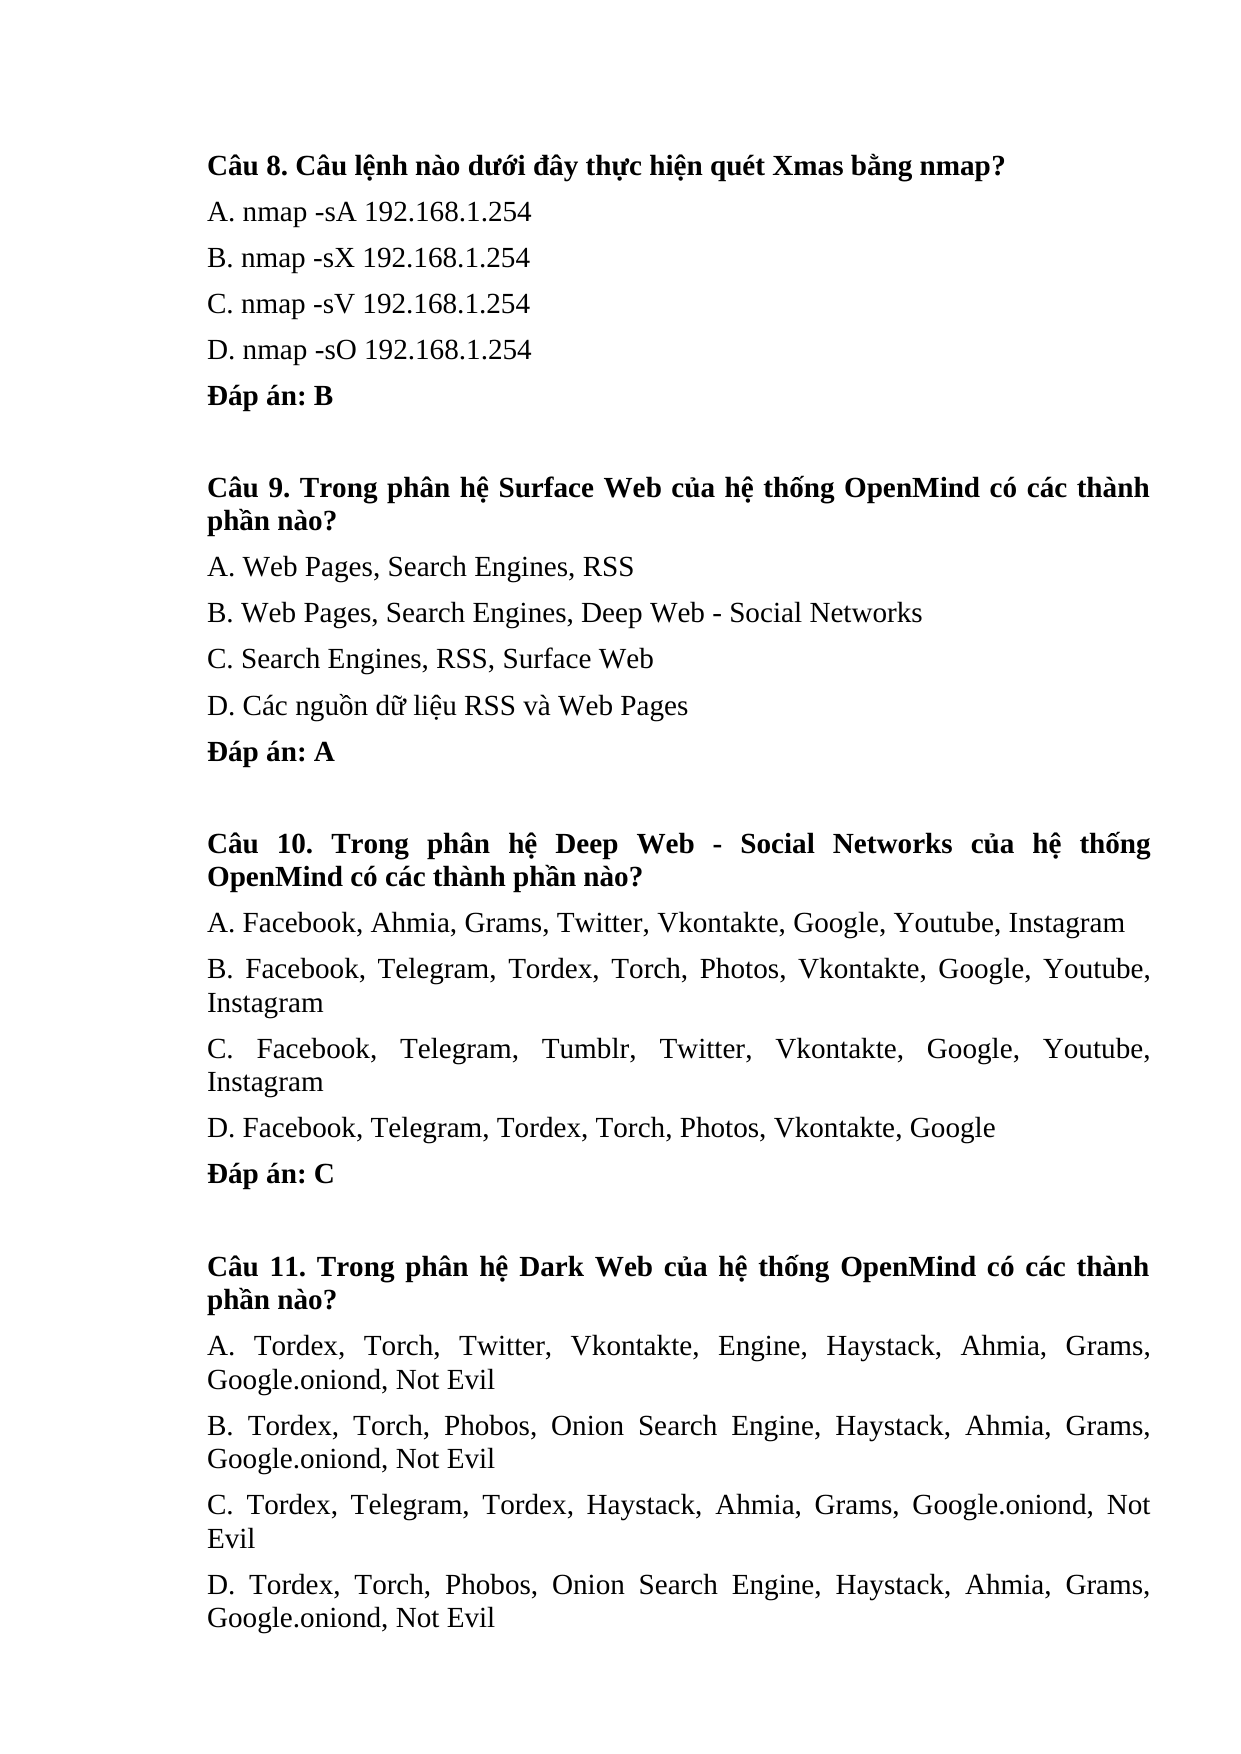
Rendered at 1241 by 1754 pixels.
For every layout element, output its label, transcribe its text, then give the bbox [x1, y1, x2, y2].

text D. Các nguồn dữ liệu RSS và Web Pages [207, 688, 1152, 721]
text D. Tordex, Torch, Phobos, Onion Search Engine, Haystack, Ahmia, Grams, Google.oniond, Not Evil [207, 1567, 1152, 1634]
text D. Facebook, Telegram, Tordex, Torch, Photos, Vkontakte, Google [207, 1111, 1152, 1144]
text Đáp án: C [207, 1157, 1152, 1190]
text C. nmap -sV 192.168.1.254 [207, 286, 1152, 319]
text C. Tordex, Telegram, Tordex, Haystack, Ahmia, Grams, Google.oniond, Not Evil [207, 1487, 1152, 1554]
text A. Tordex, Torch, Twitter, Vkontakte, Engine, Haystack, Ahmia, Grams, Google.oniond, Not Evil [207, 1328, 1152, 1395]
text A. Web Pages, Search Engines, RSS [207, 549, 1152, 583]
text Câu 10. Trong phân hệ Deep Web - Social Networks của hệ thống OpenMind có các thành phần nào? [207, 826, 1152, 893]
text C. Search Engines, RSS, Surface Web [207, 642, 1152, 675]
text C. Facebook, Telegram, Tumblr, Twitter, Vkontakte, Google, Youtube, Instagram [207, 1031, 1152, 1098]
text B. nmap -sX 192.168.1.254 [207, 240, 1152, 273]
text B. Tordex, Torch, Phobos, Onion Search Engine, Haystack, Ahmia, Grams, Google.oniond, Not Evil [207, 1408, 1152, 1475]
text D. nmap -sO 192.168.1.254 [207, 332, 1152, 365]
text Đáp án: A [207, 734, 1152, 767]
text Đáp án: B [207, 378, 1152, 411]
text Câu 9. Trong phân hệ Surface Web của hệ thống OpenMind có các thành phần nào? [207, 470, 1152, 537]
text A. Facebook, Ahmia, Grams, Twitter, Vkontakte, Google, Youtube, Instagram [207, 905, 1152, 939]
text B. Facebook, Telegram, Tordex, Torch, Photos, Vkontakte, Google, Youtube, Instagram [207, 951, 1152, 1018]
text B. Web Pages, Search Engines, Deep Web - Social Networks [207, 596, 1152, 629]
text Câu 8. Câu lệnh nào dưới đây thực hiện quét Xmas bằng nmap? [207, 148, 1152, 181]
text Câu 11. Trong phân hệ Dark Web của hệ thống OpenMind có các thành phần nào? [207, 1249, 1152, 1316]
text A. nmap -sA 192.168.1.254 [207, 194, 1152, 227]
